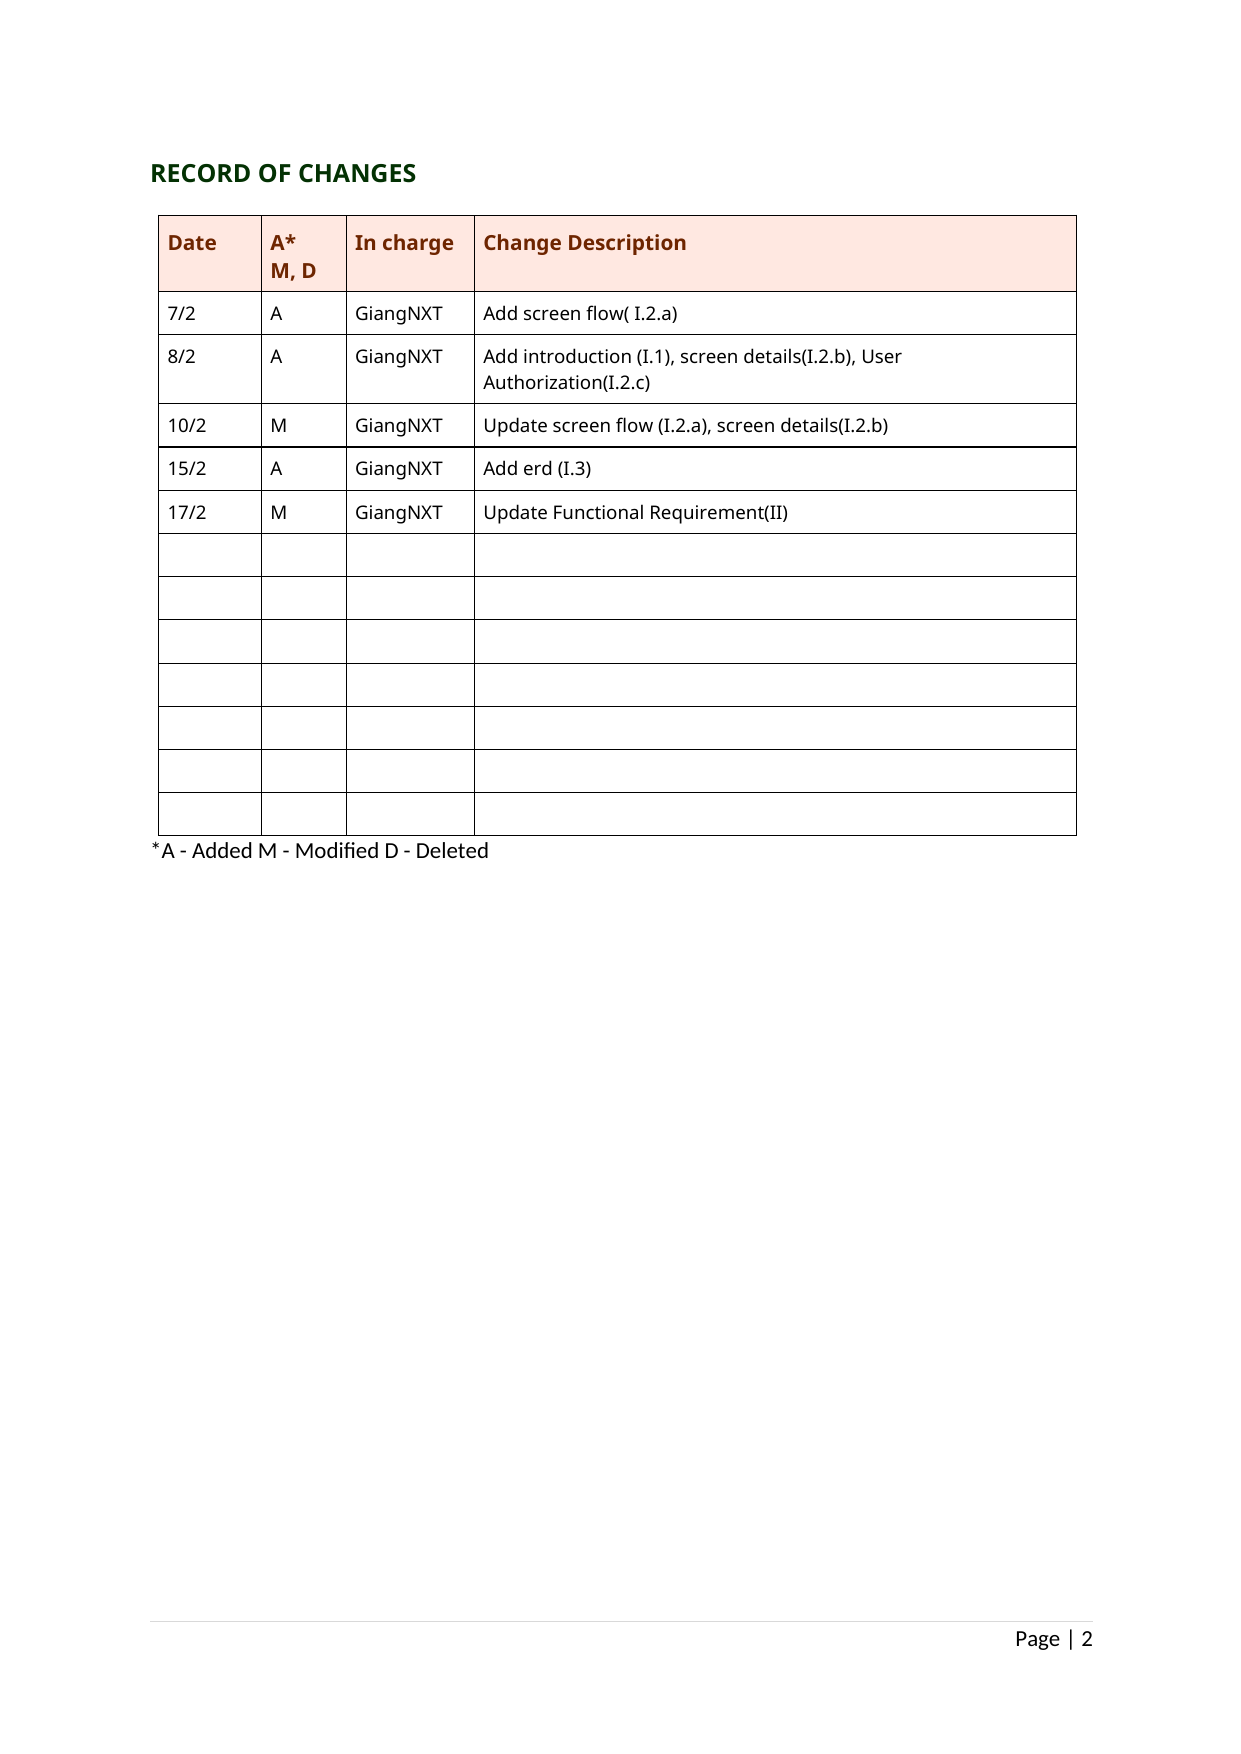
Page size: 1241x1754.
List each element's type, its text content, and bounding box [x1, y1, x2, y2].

table_cell [262, 577, 346, 619]
table_cell A [262, 448, 346, 489]
table_cell [347, 620, 474, 662]
table_header Date [159, 216, 261, 291]
table_cell [159, 577, 261, 619]
table_cell [159, 750, 261, 792]
table_cell 17/2 [159, 491, 261, 533]
text Record of changeS [150, 155, 1093, 189]
table_cell M [262, 491, 346, 533]
table_cell GiangNXT [347, 404, 474, 446]
table_cell [347, 664, 474, 706]
table_cell [262, 793, 346, 835]
table_cell 15/2 [159, 448, 261, 489]
table_cell [475, 577, 1076, 619]
table_cell [347, 577, 474, 619]
table_cell Update Functional Requirement(II) [475, 491, 1076, 533]
table_cell [262, 664, 346, 706]
text *A - Added M - Modified D - Deleted [150, 836, 1093, 864]
table_cell M [262, 404, 346, 446]
table_cell A [262, 292, 346, 334]
table_cell 10/2 [159, 404, 261, 446]
table_cell GiangNXT [347, 448, 474, 489]
table_cell [475, 793, 1076, 835]
table_cell [262, 620, 346, 662]
table_cell [475, 620, 1076, 662]
table_cell [262, 534, 346, 576]
table_cell GiangNXT [347, 491, 474, 533]
table_cell [159, 793, 261, 835]
table_cell A [262, 335, 346, 403]
table_cell [347, 707, 474, 749]
table_cell GiangNXT [347, 335, 474, 403]
table_cell [475, 664, 1076, 706]
table_cell Add screen flow( I.2.a) [475, 292, 1076, 334]
table_cell [262, 750, 346, 792]
table_cell [347, 750, 474, 792]
table_cell [159, 620, 261, 662]
table_cell Update screen flow (I.2.a), screen details(I.2.b) [475, 404, 1076, 446]
table_cell [475, 534, 1076, 576]
table_cell [159, 534, 261, 576]
table_header A* M, D [262, 216, 346, 291]
table_cell [347, 534, 474, 576]
table_cell [475, 707, 1076, 749]
table_cell [262, 707, 346, 749]
table_header Change Description [475, 216, 1076, 291]
table_cell 7/2 [159, 292, 261, 334]
table_cell [475, 750, 1076, 792]
table_cell 8/2 [159, 335, 261, 403]
table_cell Add introduction (I.1), screen details(I.2.b), User Authorization(I.2.c) [475, 335, 1076, 403]
table_header In charge [347, 216, 474, 291]
table_cell GiangNXT [347, 292, 474, 334]
table_cell [159, 664, 261, 706]
table_cell [347, 793, 474, 835]
table_cell Add erd (I.3) [475, 448, 1076, 489]
table_cell [159, 707, 261, 749]
